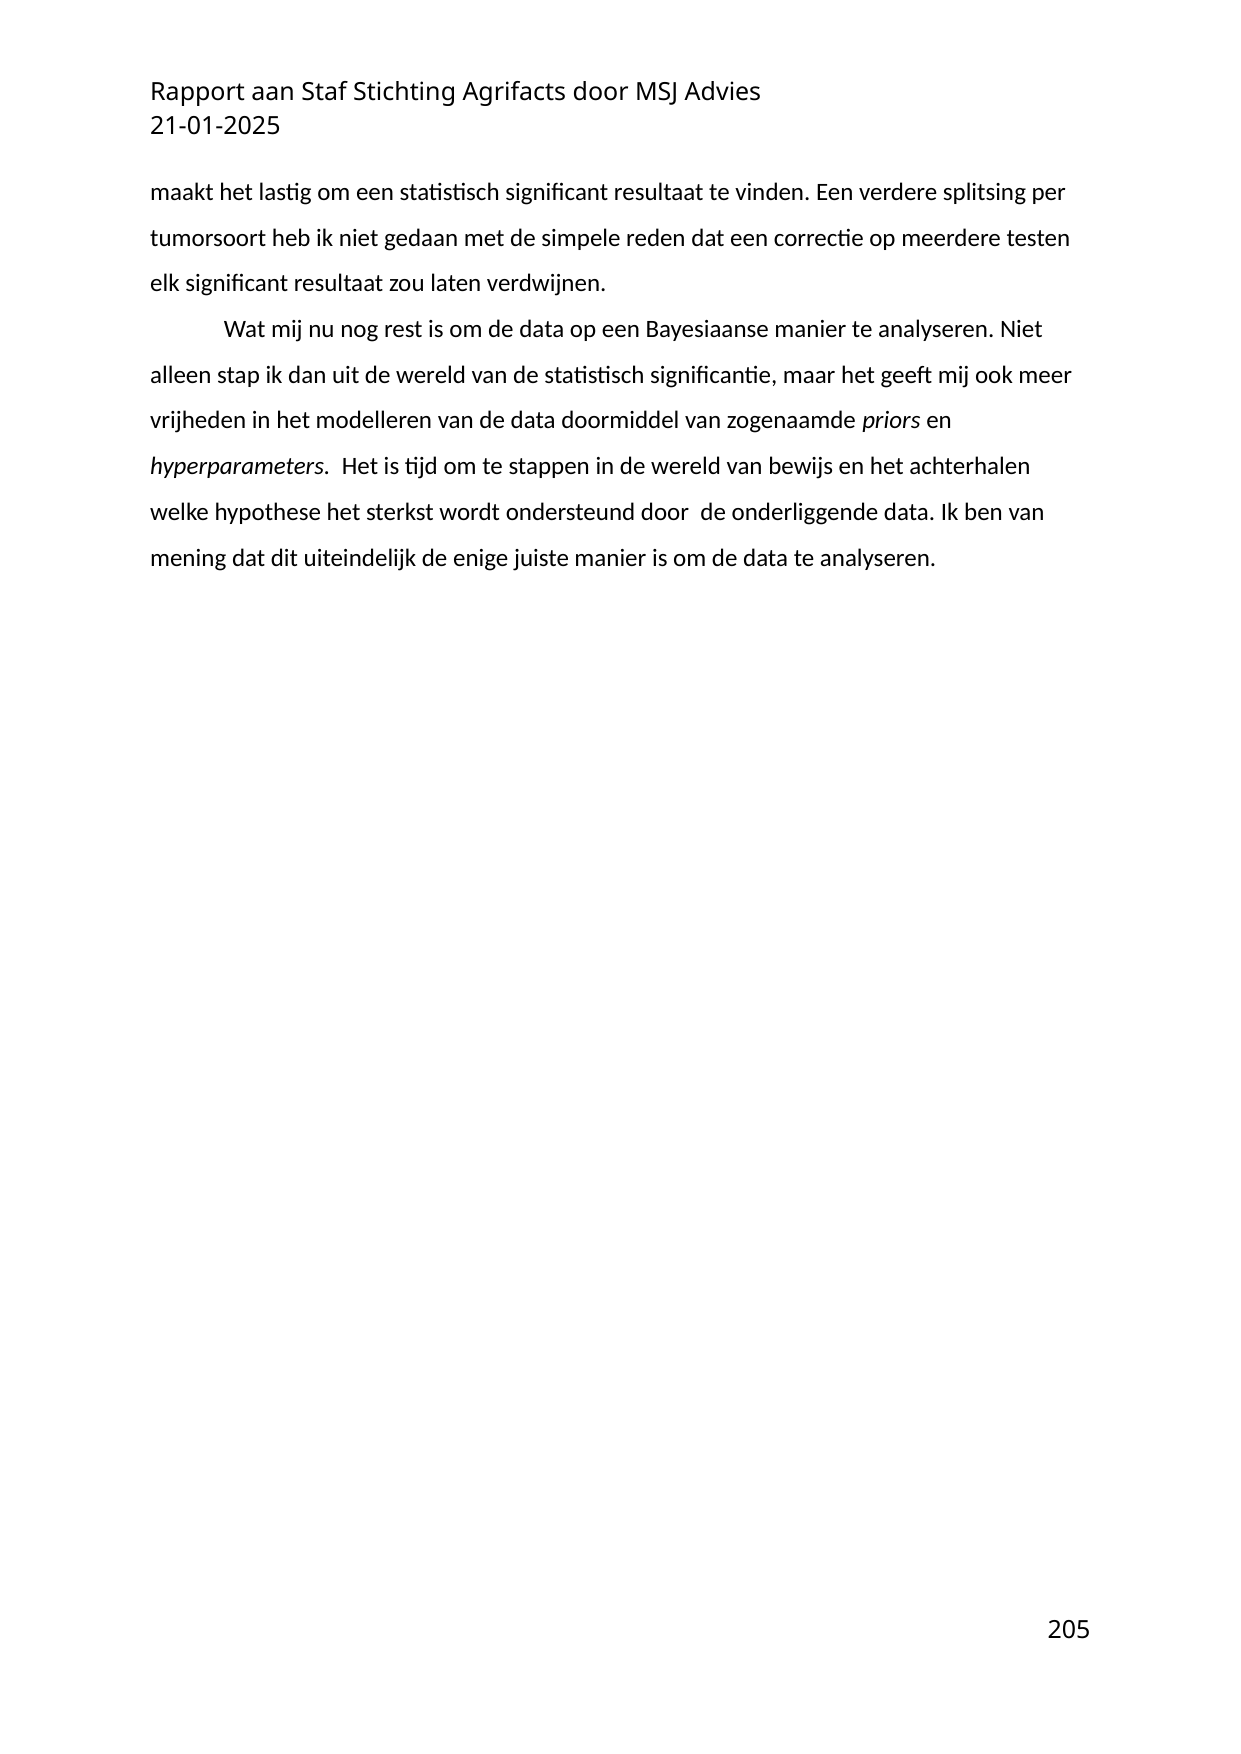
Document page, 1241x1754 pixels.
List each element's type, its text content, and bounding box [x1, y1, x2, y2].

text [150, 176, 1090, 298]
text Wat mij nu nog rest is om de data op een Bayesiaanse manier te analyseren. Niet alleen stap ik dan uit de wereld van de statistisch significantie, maar het geeft mij ook meer vrijheden in het modelleren van de data doormiddel van zogenaamde priors en hyperparameters. Het is tijd om te stappen in de wereld van bewijs en het achterhalen welke hypothese het sterkst wordt ondersteund door de onderliggende data. Ik ben van mening dat dit uiteindelijk de enige juiste manier is om de data te analyseren. [150, 313, 1090, 572]
